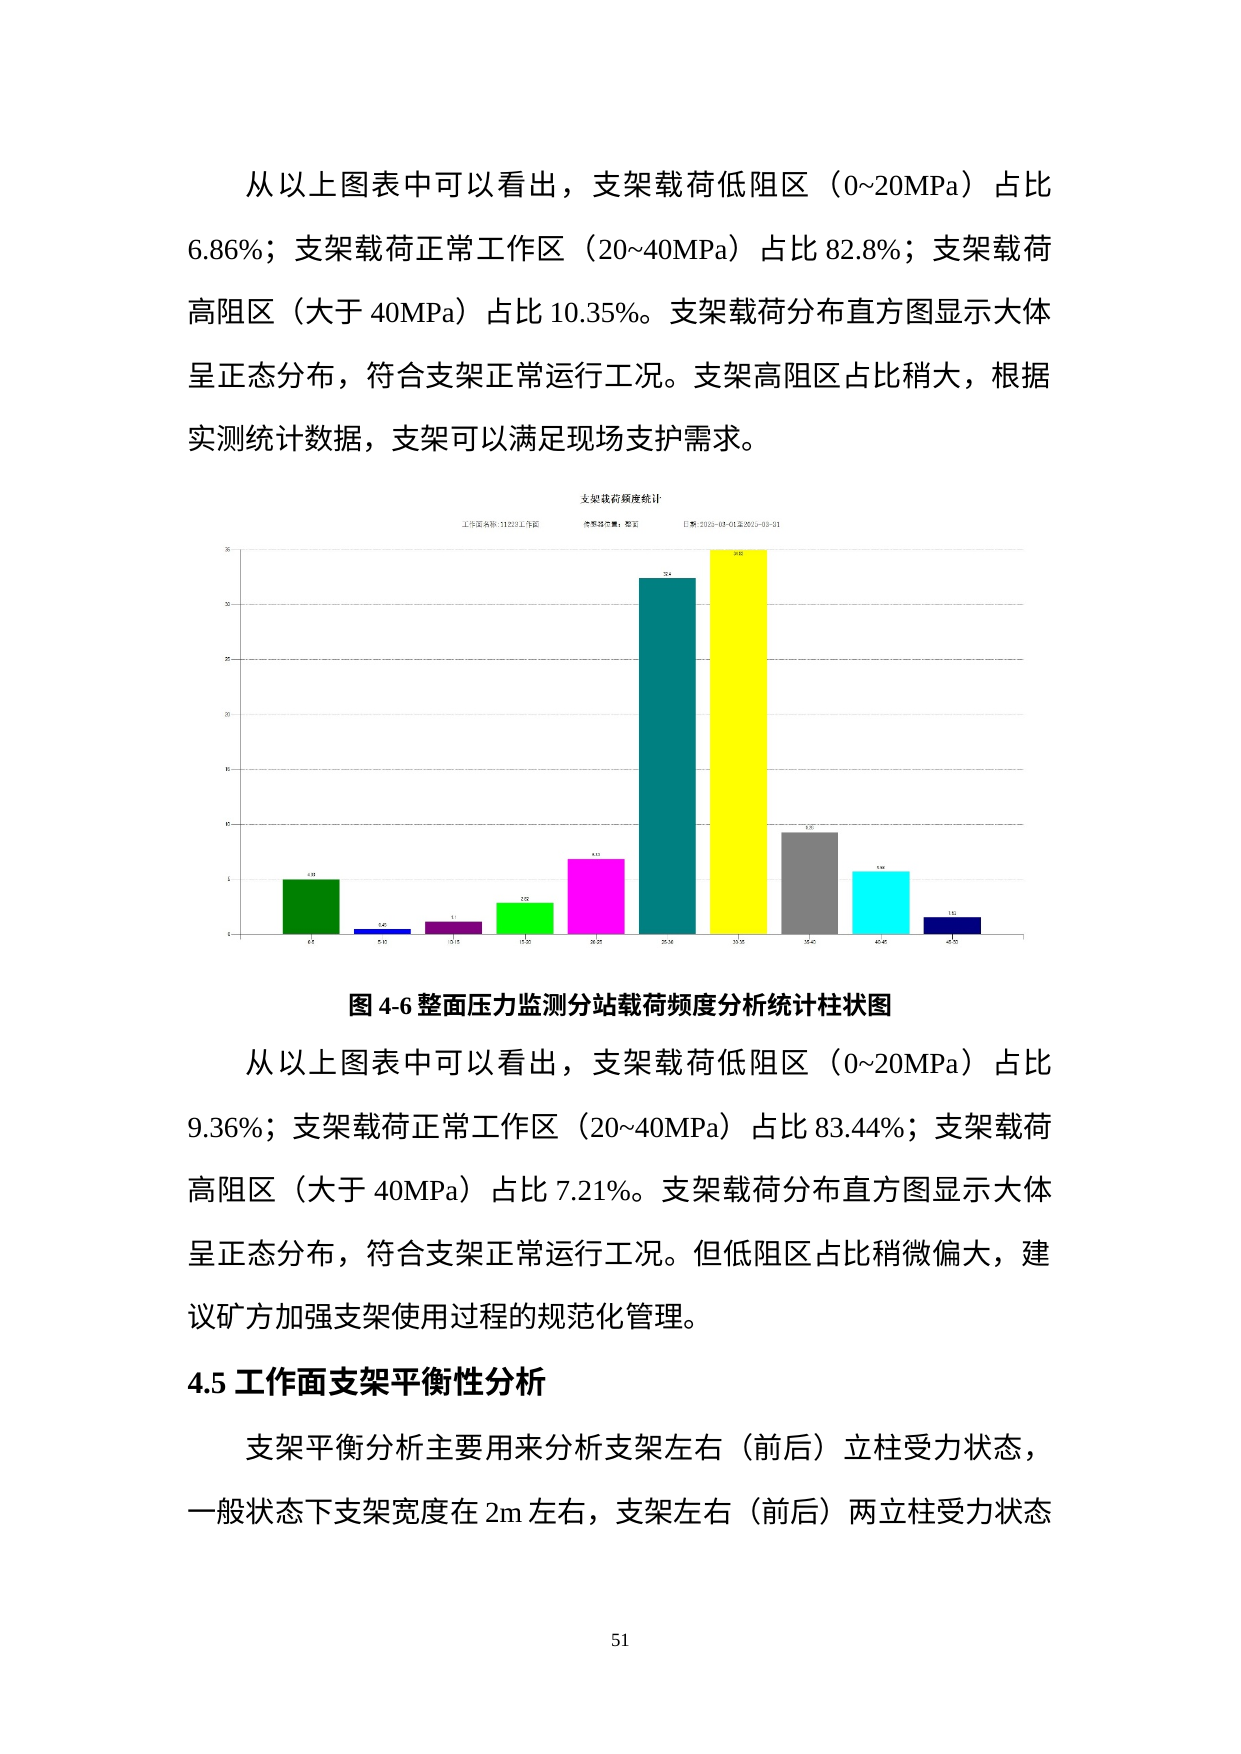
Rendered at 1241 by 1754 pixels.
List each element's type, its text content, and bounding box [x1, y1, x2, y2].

picture [187, 479, 1053, 969]
subtitle 4.5 工作面支架平衡性分析 [187, 1357, 1053, 1402]
text 图4-6整面压力监测分站载荷频度分析统计柱状图 [187, 986, 1053, 1022]
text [187, 1425, 1053, 1531]
text 从以上图表中可以看出，支架载荷低阻区（0~20MPa）占比9.36%；支架载荷正常工作区（20~40MPa）占比83.44%；支架载荷高阻区（大于40MPa）占比7.21%。支架载荷分布直方图显示大体呈正态分布，符合支架正常运行工况。但低阻区占比稍微偏大，建议矿方加强支架使用过程的规范化管理。 [187, 1040, 1053, 1336]
text 从以上图表中可以看出，支架载荷低阻区（0~20MPa）占比6.86%；支架载荷正常工作区（20~40MPa）占比82.8%；支架载荷高阻区（大于40MPa）占比10.35%。支架载荷分布直方图显示大体呈正态分布，符合支架正常运行工况。支架高阻区占比稍大，根据实测统计数据，支架可以满足现场支护需求。 [187, 162, 1053, 458]
